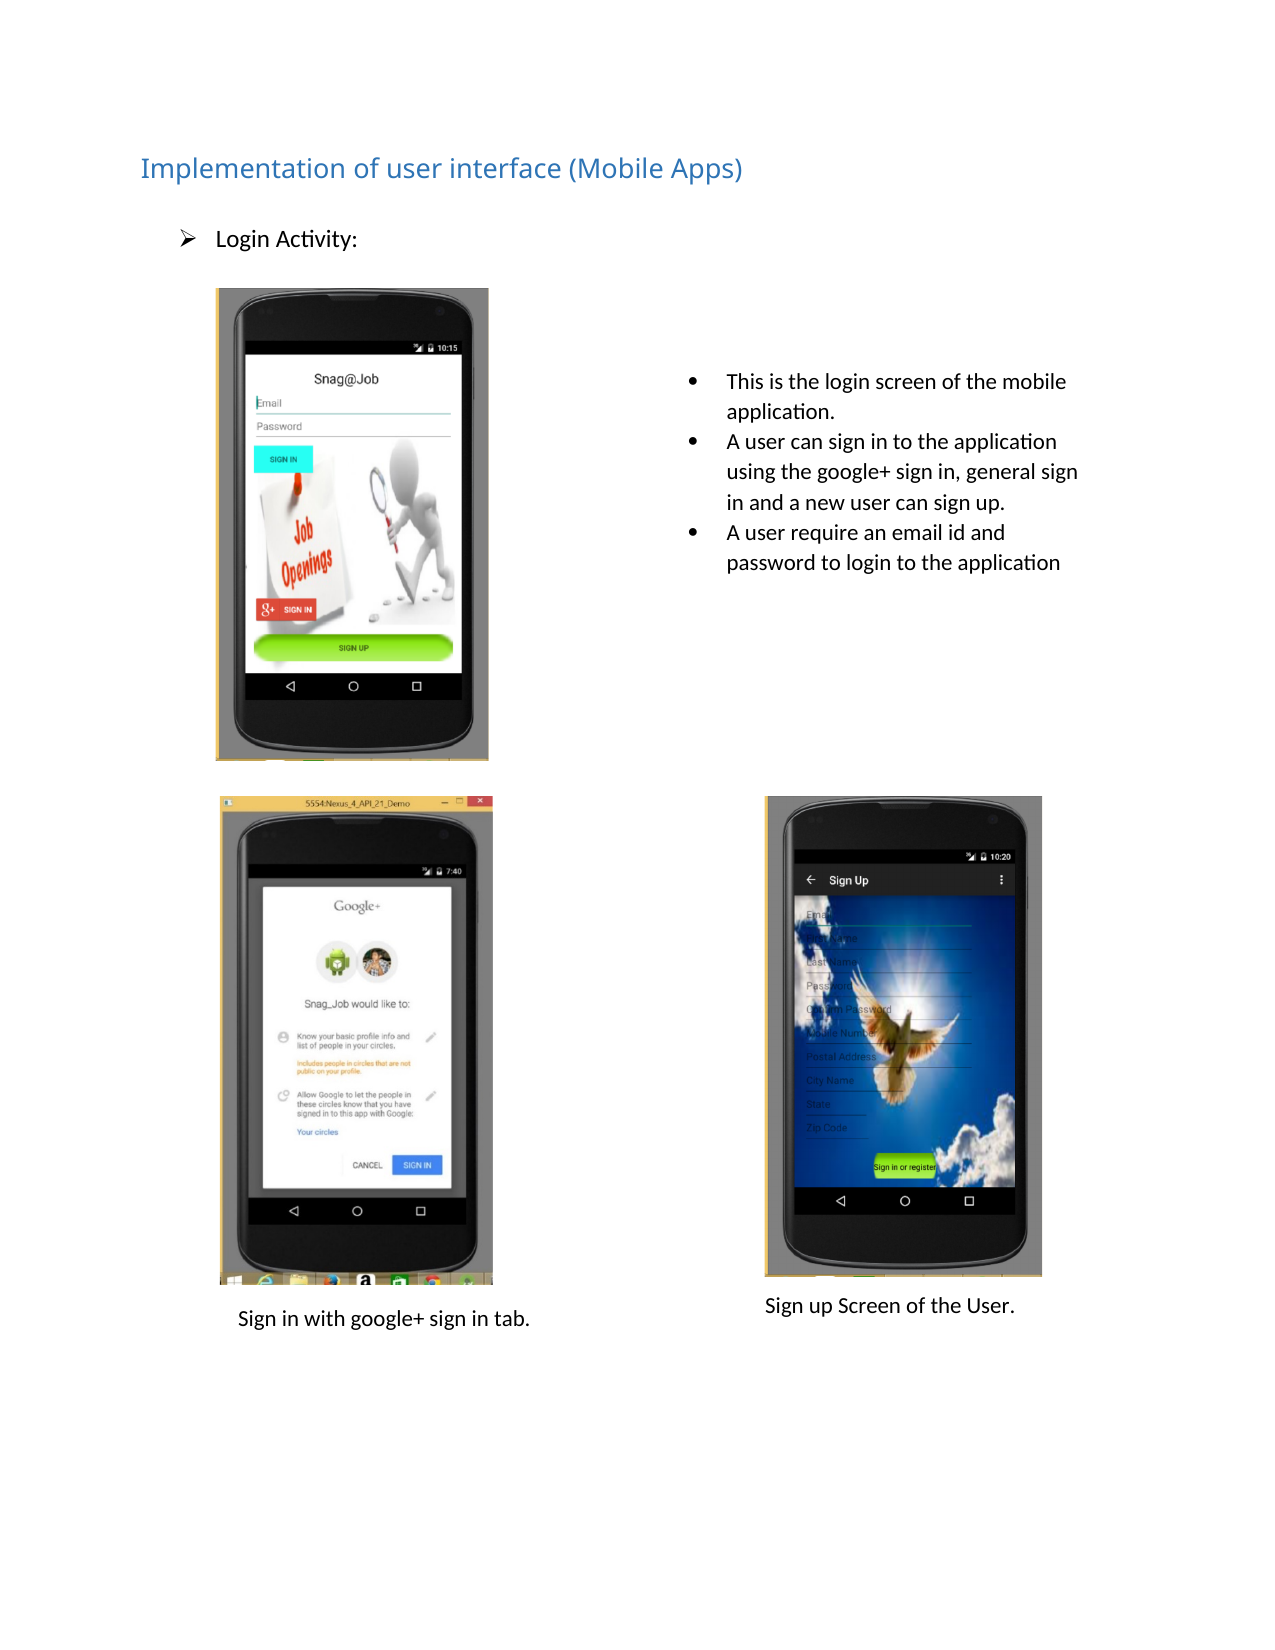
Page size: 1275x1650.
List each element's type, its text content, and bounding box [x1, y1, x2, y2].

list Login Activity: [178, 223, 1125, 253]
picture [215, 288, 489, 761]
picture [219, 796, 493, 1285]
subtitle Implementation of user interface (Mobile Apps) [141, 150, 1125, 187]
picture [764, 796, 1043, 1277]
